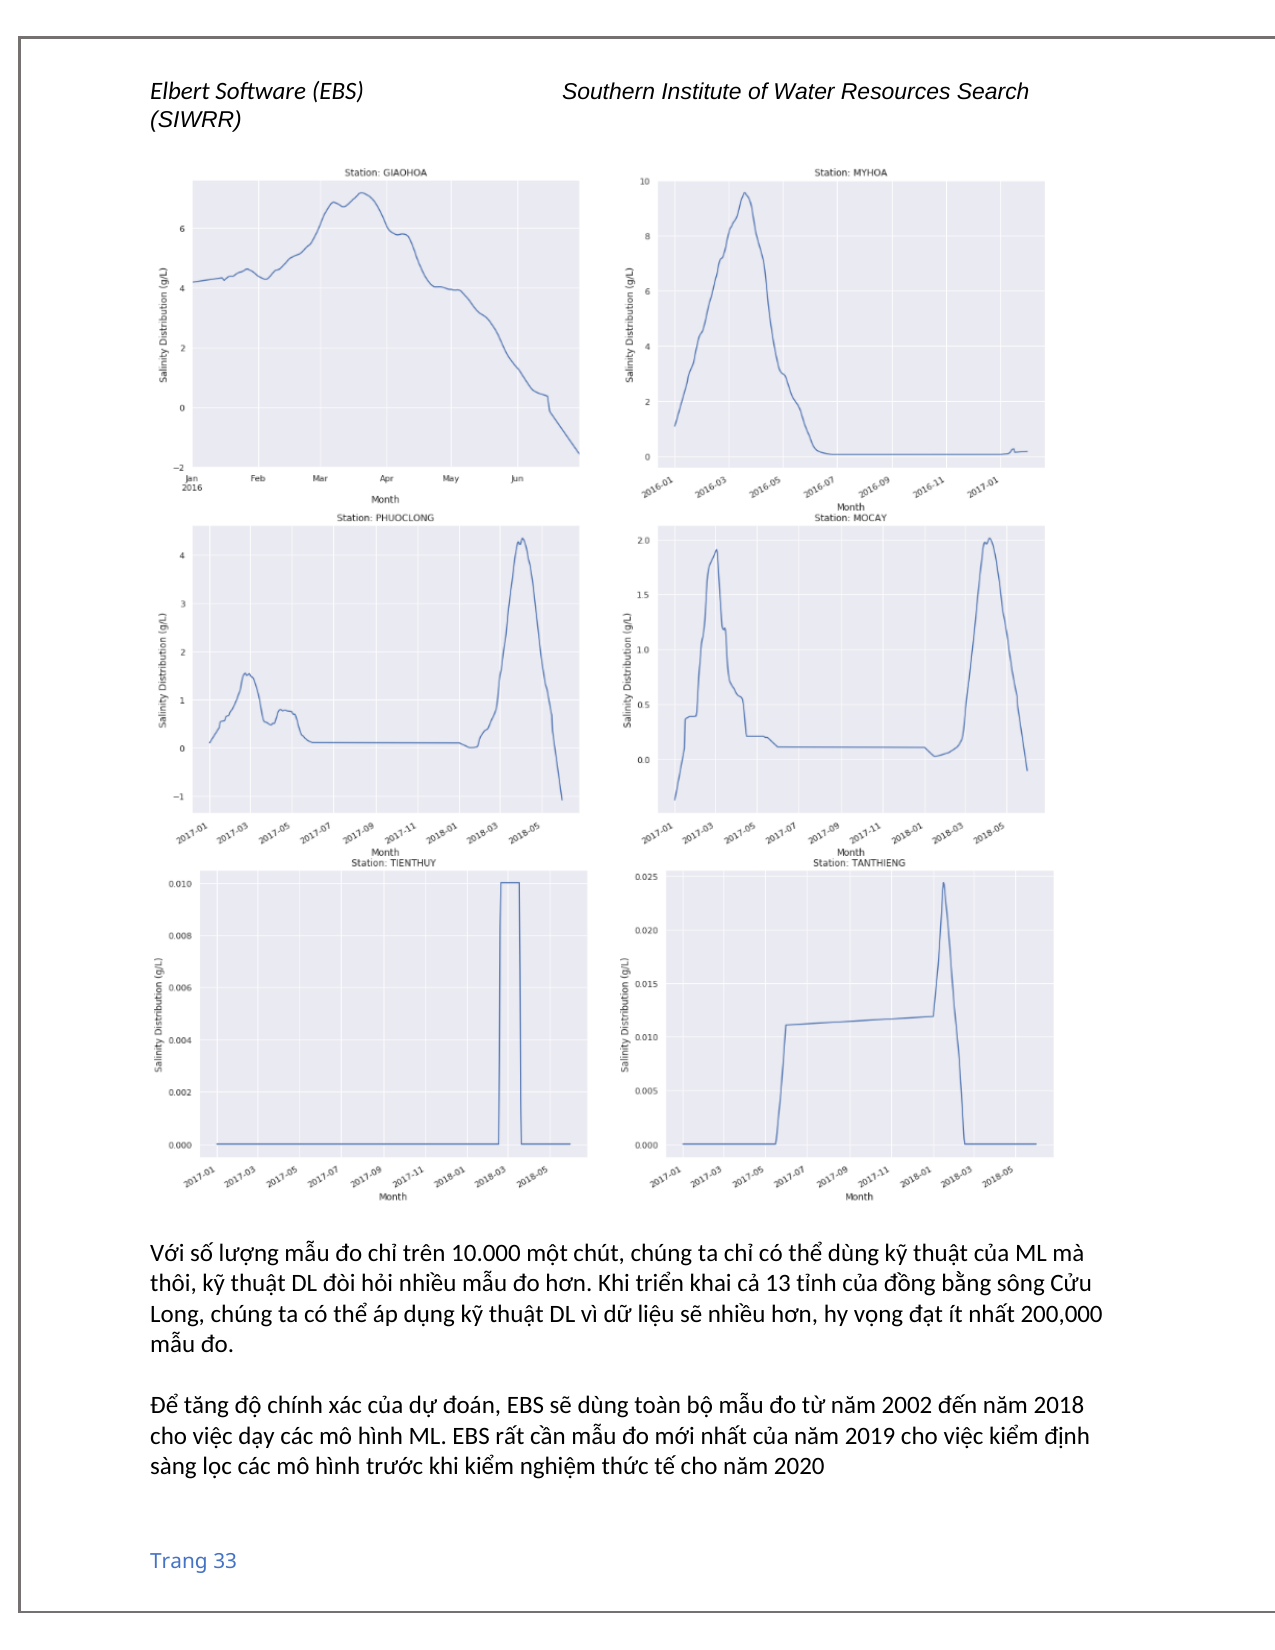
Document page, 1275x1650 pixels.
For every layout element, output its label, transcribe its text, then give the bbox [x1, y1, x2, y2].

text Để tăng độ chính xác của dự đoán, EBS sẽ dùng toàn bộ mẫu đo từ năm 2002 đến năm 2018 cho việc dạy các mô hình ML. EBS rất cần mẫu đo mới nhất của năm 2019 cho việc kiểm định sàng lọc các mô hình trước khi kiểm nghiệm thức tế cho năm 2020 [150, 1389, 1125, 1481]
picture [150, 162, 1061, 1207]
text Với số lượng mẫu đo chỉ trên 10.000 một chút, chúng ta chỉ có thể dùng kỹ thuật của ML mà thôi, kỹ thuật DL đòi hỏi nhiều mẫu đo hơn. Khi triển khai cả 13 tỉnh của đồng bằng sông Cửu Long, chúng ta có thể áp dụng kỹ thuật DL vì dữ liệu sẽ nhiều hơn, hy vọng đạt ít nhất 200,000 mẫu đo. [150, 1237, 1125, 1359]
